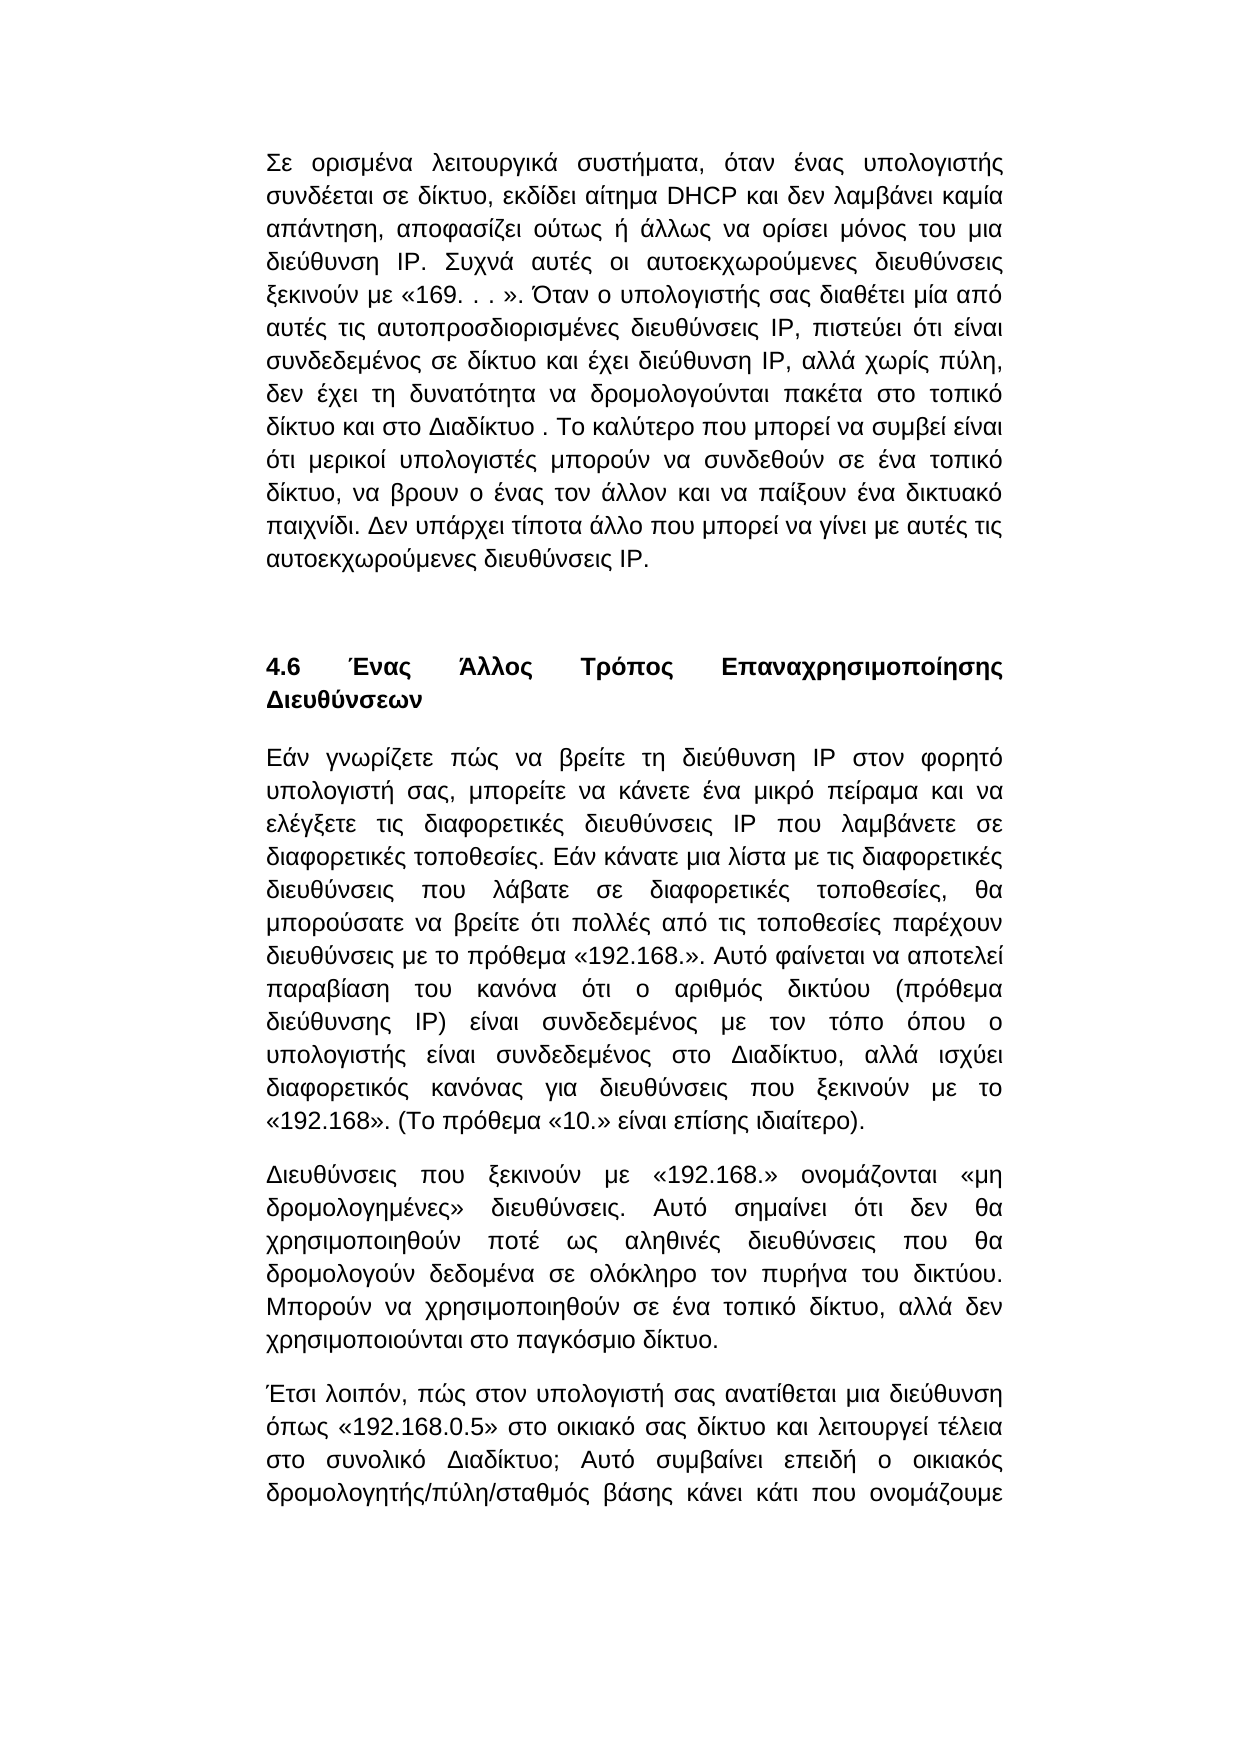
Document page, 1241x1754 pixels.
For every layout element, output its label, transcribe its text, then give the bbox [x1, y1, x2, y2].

subtitle 4.6 Ένας Άλλος Τρόπος Επαναχρησιμοποίησης Διευθύνσεων [266, 652, 1004, 713]
text Σε ορισμένα λειτουργικά συστήματα, όταν ένας υπολογιστής συνδέεται σε δίκτυο, εκδίδει αίτημα DHCP και δεν λαμβάνει καμία απάντηση, αποφασίζει ούτως ή άλλως να ορίσει μόνος του μια διεύθυνση IP. Συχνά αυτές οι αυτοεκχωρούμενες διευθύνσεις ξεκινούν με «169. . . ». Όταν ο υπολογιστής σας διαθέτει μία από αυτές τις αυτοπροσδιορισμένες διευθύνσεις IP, πιστεύει ότι είναι συνδεδεμένος σε δίκτυο και έχει διεύθυνση IP, αλλά χωρίς πύλη, δεν έχει τη δυνατότητα να δρομολογούνται πακέτα στο τοπικό δίκτυο και στο Διαδίκτυο . Το καλύτερο που μπορεί να συμβεί είναι ότι μερικοί υπολογιστές μπορούν να συνδεθούν σε ένα τοπικό δίκτυο, να βρουν ο ένας τον άλλον και να παίξουν ένα δικτυακό παιχνίδι. Δεν υπάρχει τίποτα άλλο που μπορεί να γίνει με αυτές τις αυτοεκχωρούμενες διευθύνσεις IP. [266, 148, 1004, 573]
text Διευθύνσεις που ξεκινούν με «192.168.» ονομάζονται «μη δρομολογημένες» διευθύνσεις. Αυτό σημαίνει ότι δεν θα χρησιμοποιηθούν ποτέ ως αληθινές διευθύνσεις που θα δρομολογούν δεδομένα σε ολόκληρο τον πυρήνα του δικτύου. Μπορούν να χρησιμοποιηθούν σε ένα τοπικό δίκτυο, αλλά δεν χρησιμοποιούνται στο παγκόσμιο δίκτυο. [266, 1160, 1004, 1354]
text Εάν γνωρίζετε πώς να βρείτε τη διεύθυνση IP στον φορητό υπολογιστή σας, μπορείτε να κάνετε ένα μικρό πείραμα και να ελέγξετε τις διαφορετικές διευθύνσεις IP που λαμβάνετε σε διαφορετικές τοποθεσίες. Εάν κάνατε μια λίστα με τις διαφορετικές διευθύνσεις που λάβατε σε διαφορετικές τοποθεσίες, θα μπορούσατε να βρείτε ότι πολλές από τις τοποθεσίες παρέχουν διευθύνσεις με το πρόθεμα «192.168.». Αυτό φαίνεται να αποτελεί παραβίαση του κανόνα ότι ο αριθμός δικτύου (πρόθεμα διεύθυνσης IP) είναι συνδεδεμένος με τον τόπο όπου ο υπολογιστής είναι συνδεδεμένος στο Διαδίκτυο, αλλά ισχύει διαφορετικός κανόνας για διευθύνσεις που ξεκινούν με το «192.168». (Το πρόθεμα «10.» είναι επίσης ιδιαίτερο). [266, 743, 1004, 1135]
